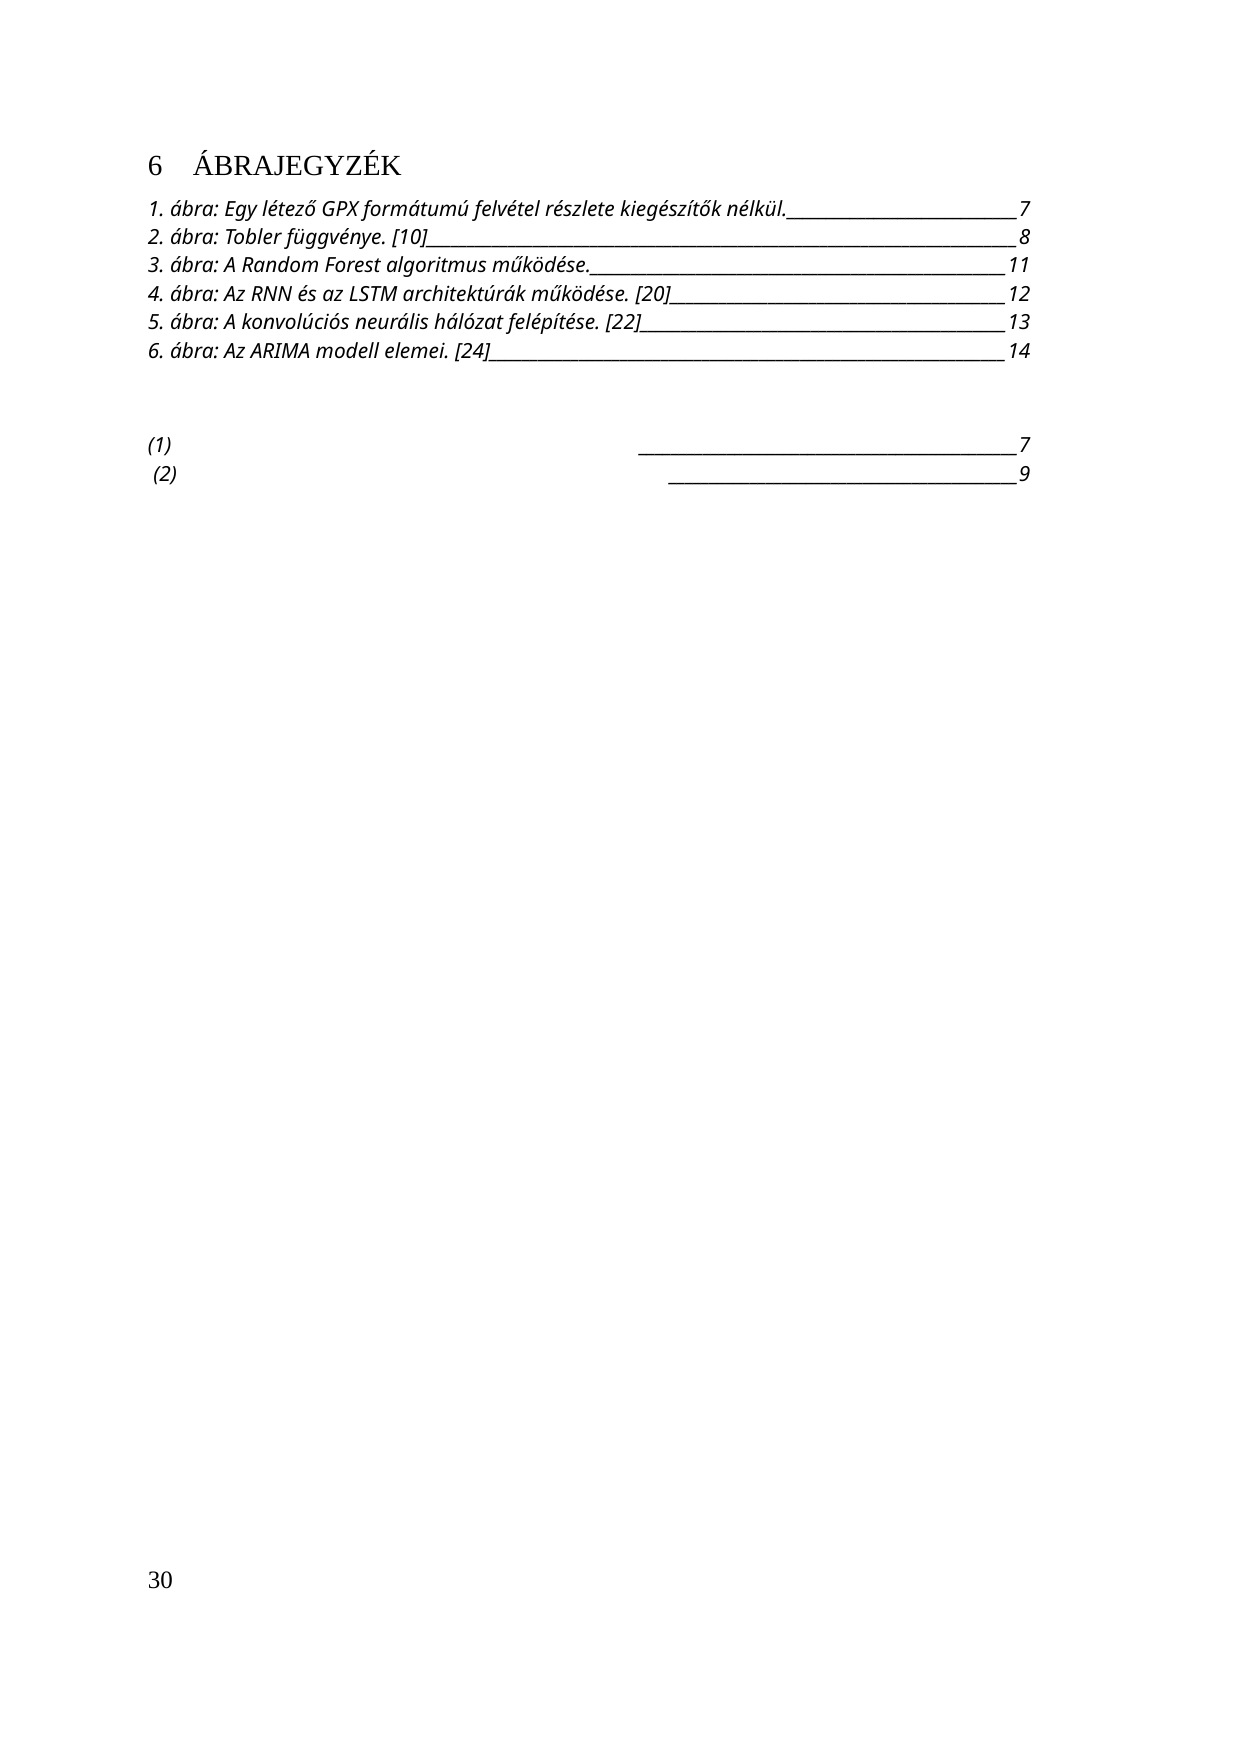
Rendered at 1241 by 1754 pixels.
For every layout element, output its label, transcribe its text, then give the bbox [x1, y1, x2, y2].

text 2. ábra: Tobler függvénye. [10] 8 [148, 222, 1033, 251]
subtitle Ábrajegyzék [148, 148, 1033, 181]
text 3. ábra: A Random Forest algoritmus működése. 11 [148, 251, 1033, 279]
text 5. ábra: A konvolúciós neurális hálózat felépítése. [22] 13 [148, 307, 1033, 336]
text (2) 9 [148, 459, 1033, 487]
text 1. ábra: Egy létező GPX formátumú felvétel részlete kiegészítők nélkül. 7 [148, 194, 1033, 222]
text (1) 7 [148, 430, 1033, 459]
text 6. ábra: Az ARIMA modell elemei. [24] 14 [148, 336, 1033, 364]
text 4. ábra: Az RNN és az LSTM architektúrák működése. [20] 12 [148, 279, 1033, 307]
